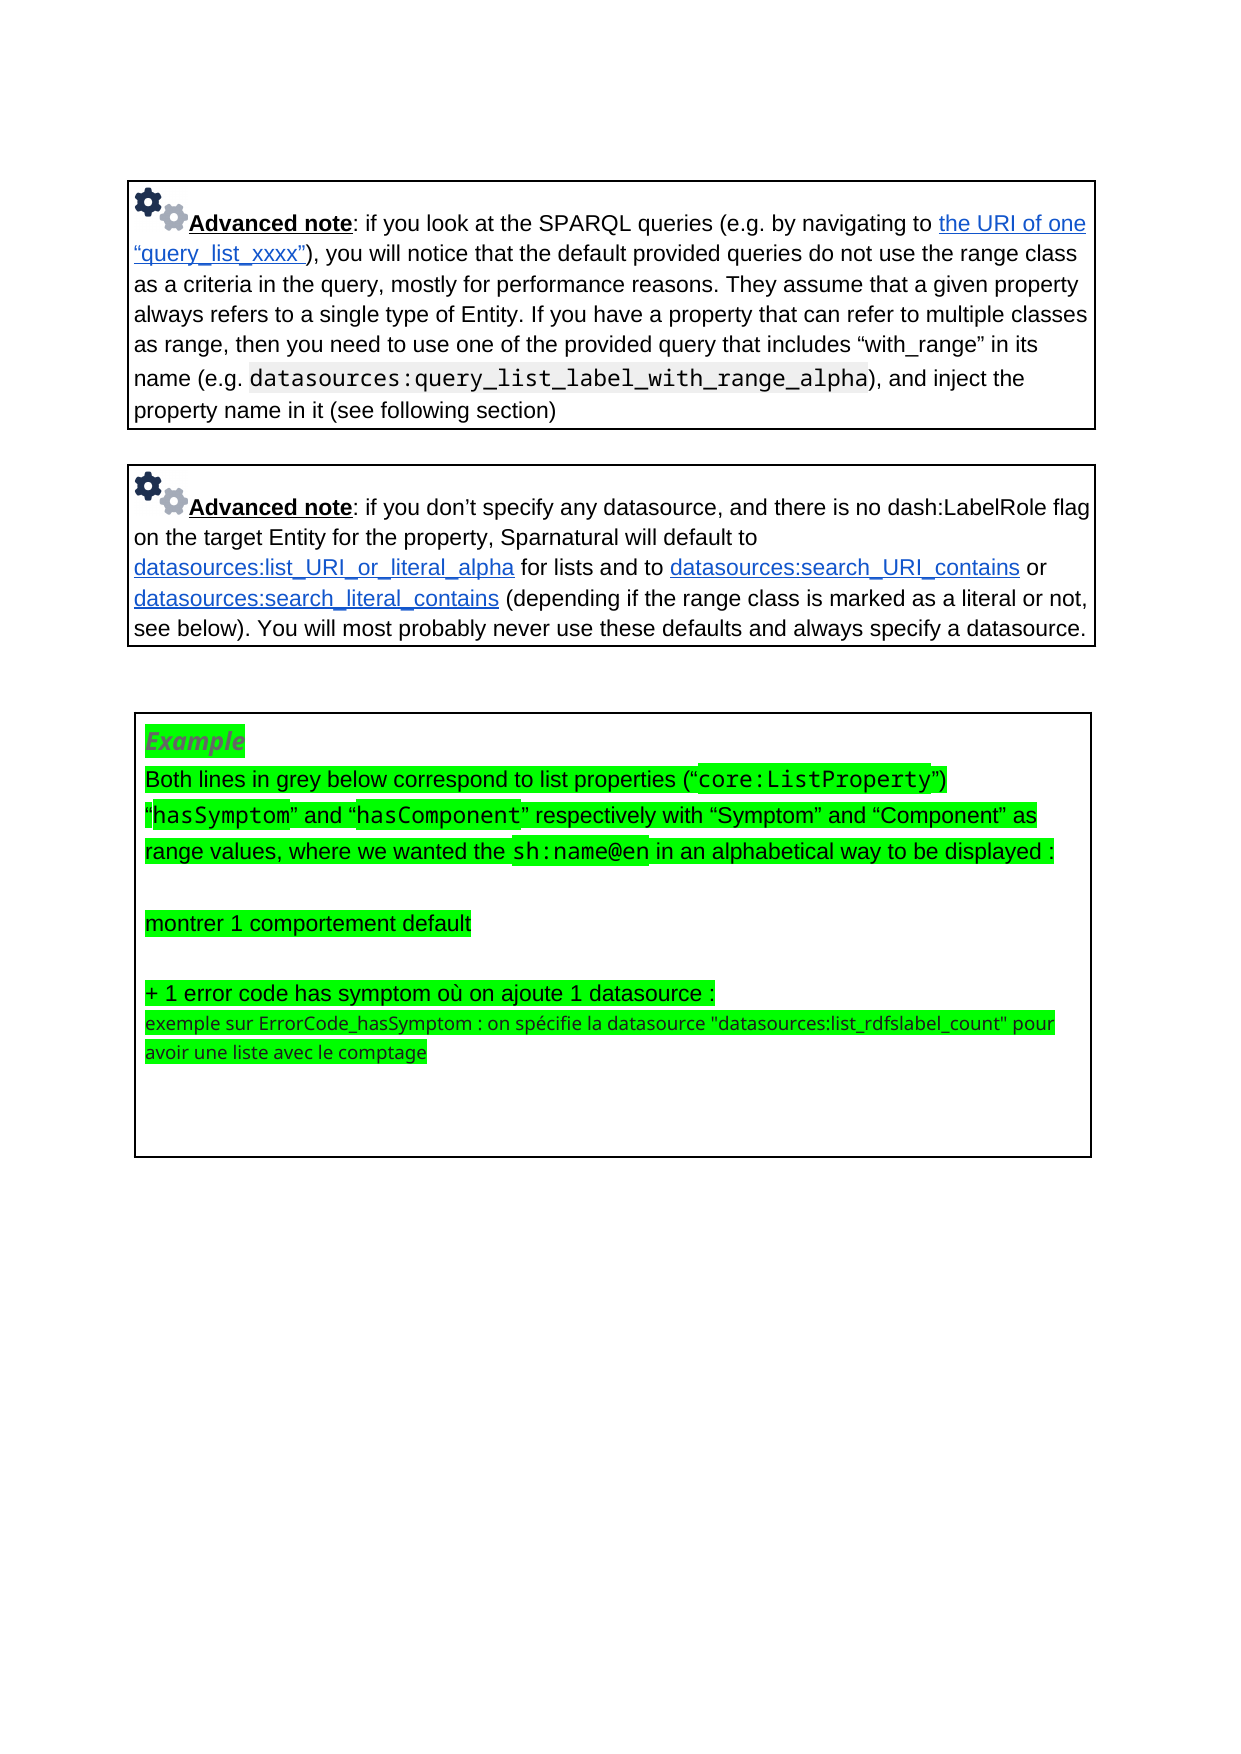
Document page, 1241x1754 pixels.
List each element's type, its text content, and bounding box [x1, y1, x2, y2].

picture [133, 186, 189, 232]
table_header Example Both lines in grey below correspond to list properties (“core:ListProperty”) “hasSymptom” and “hasComponent” respectively with “Symptom”and “Component” as range values, where we wanted the in an alphabetical way to be displayed : That gives us the following result when shown in Sparnatural’s interface : We can see that we obtain an alphabetically-sorted list of labels here (instead of URIs). [136, 714, 1090, 1156]
text Advanced note: if you look at the SPARQL queries (e.g. by navigating to the URI of one “query_list_xxxx”), you will notice that the default provided queries do not use the range class as a criteria in the query, mostly for performance reasons. They assume that a given property always refers to a single type of ntity. If you have a property that can refer to multiple classes as range, then you need to use one of the provided query that includes “with_range” in its name (e.g. datasources:query_list_label_with_range_alpha), and inject the property name in it (see following section) [129, 182, 1094, 428]
picture [133, 470, 189, 516]
text Advanced note: if you don’t specify any datasource, Sparnatural will default to datasources:list_URI_or_literal_alpha for lists and to datasources:search_URI_contains or datasources:search_literal_contains (depending if the range class is marked as a literal or not, see below). You will most probably never use these defaults and always specify a datasource. [129, 466, 1094, 645]
